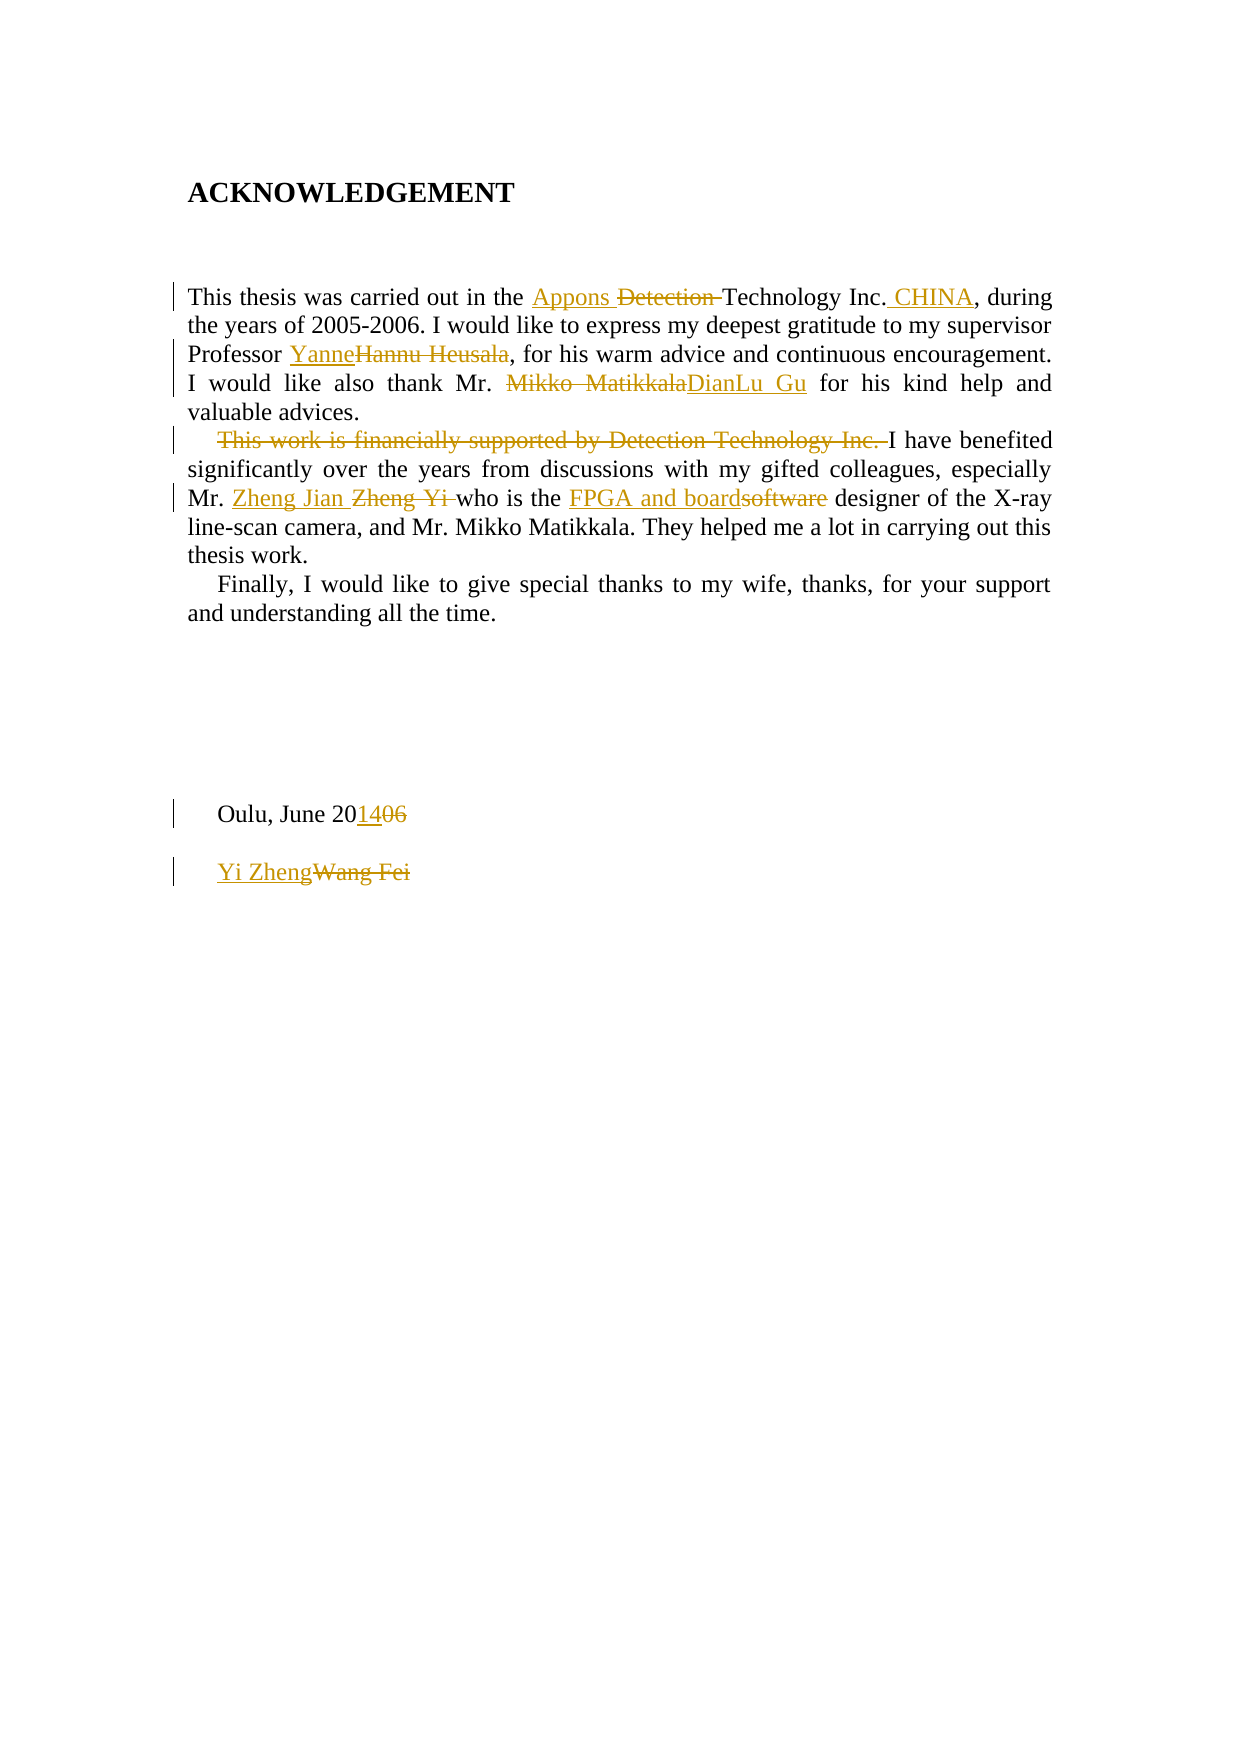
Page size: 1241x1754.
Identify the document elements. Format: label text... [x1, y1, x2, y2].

text Oulu, June 20 [187, 799, 1053, 828]
subtitle ACKNOWLEDGEMENT [187, 175, 1053, 208]
text Finally, I would like to give special thanks to my wife, thanks, for your support and understanding all the time. [187, 569, 1053, 627]
text I have benefited significantly over the years from discussions with my gifted colleagues, especially Mr. who is the designer of the X-ray line-scan camera, and Mr. Mikko Matikkala. They helped me a lot in carrying out this thesis work. [187, 426, 1053, 569]
text This thesis was carried out in the Technology Inc., during the years of 2005-2006. I would like to express my deepest gratitude to my supervisor Professor , for his warm advice and continuous encouragement. I would like also thank Mr. for his kind help and valuable advices. [187, 282, 1053, 426]
